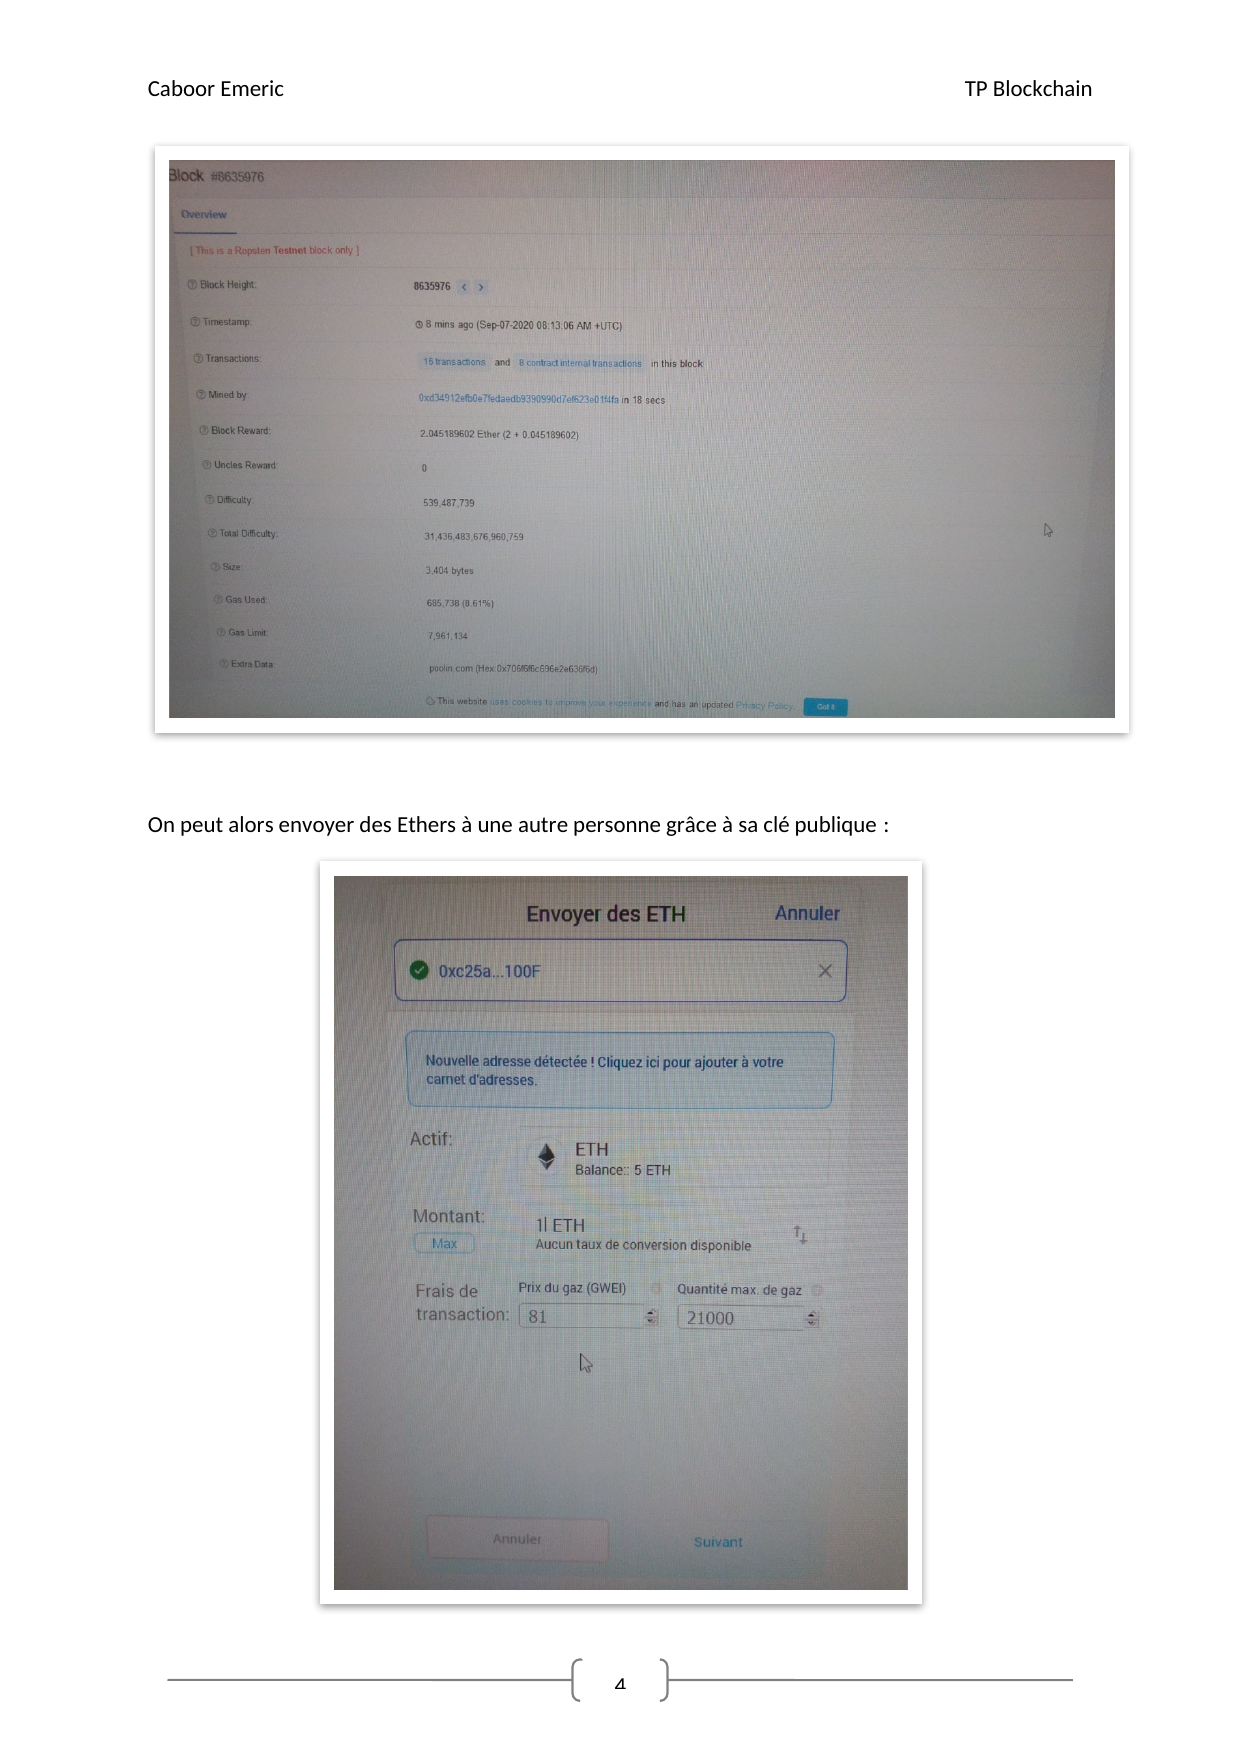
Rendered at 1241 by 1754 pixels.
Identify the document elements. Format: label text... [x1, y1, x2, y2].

picture [334, 876, 908, 1590]
picture [169, 160, 1115, 718]
text On peut alors envoyer des Ethers à une autre personne grâce à sa clé publique : [148, 810, 1093, 838]
